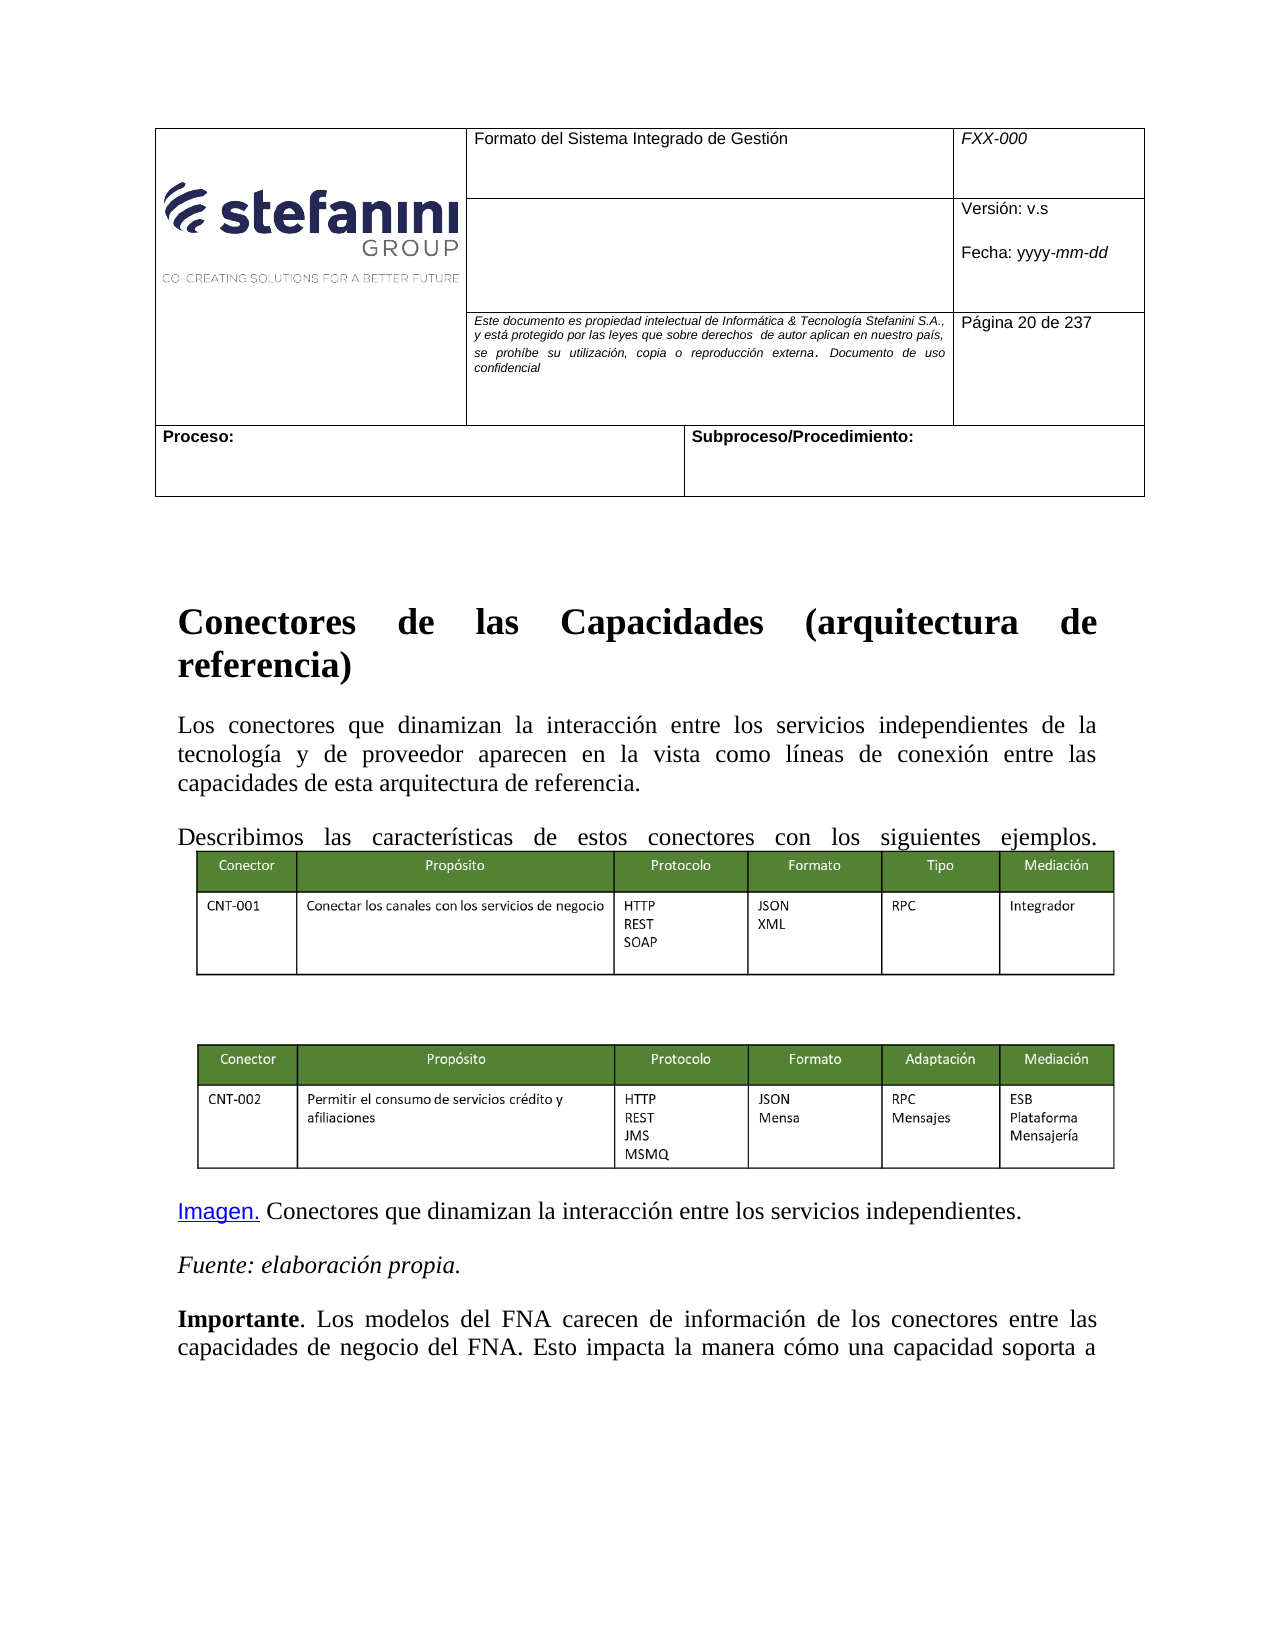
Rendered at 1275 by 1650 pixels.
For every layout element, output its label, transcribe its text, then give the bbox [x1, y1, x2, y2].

picture [162, 182, 460, 286]
text Los conectores que dinamizan la interacción entre los servicios independientes de la tecnología y de proveedor aparecen en la vista como líneas de conexión entre las capacidades de esta arquitectura de referencia. [177, 711, 1098, 797]
text Importante. Los modelos del FNA carecen de información de los conectores entre las capacidades de negocio del FNA. Esto impacta la manera cómo una capacidad soporta a otra, a la vez que dificulta controlar las tecnologías y estándares involucradas en tales conexiones. [177, 1304, 1098, 1361]
text Imagen. Conectores que dinamizan la interacción entre los servicios independientes. [177, 1196, 1098, 1225]
picture [196, 850, 1115, 1172]
subtitle Conectores de las Capacidades (arquitectura de referencia) [177, 599, 1098, 686]
text Fuente: elaboración propia. [177, 1250, 1098, 1279]
